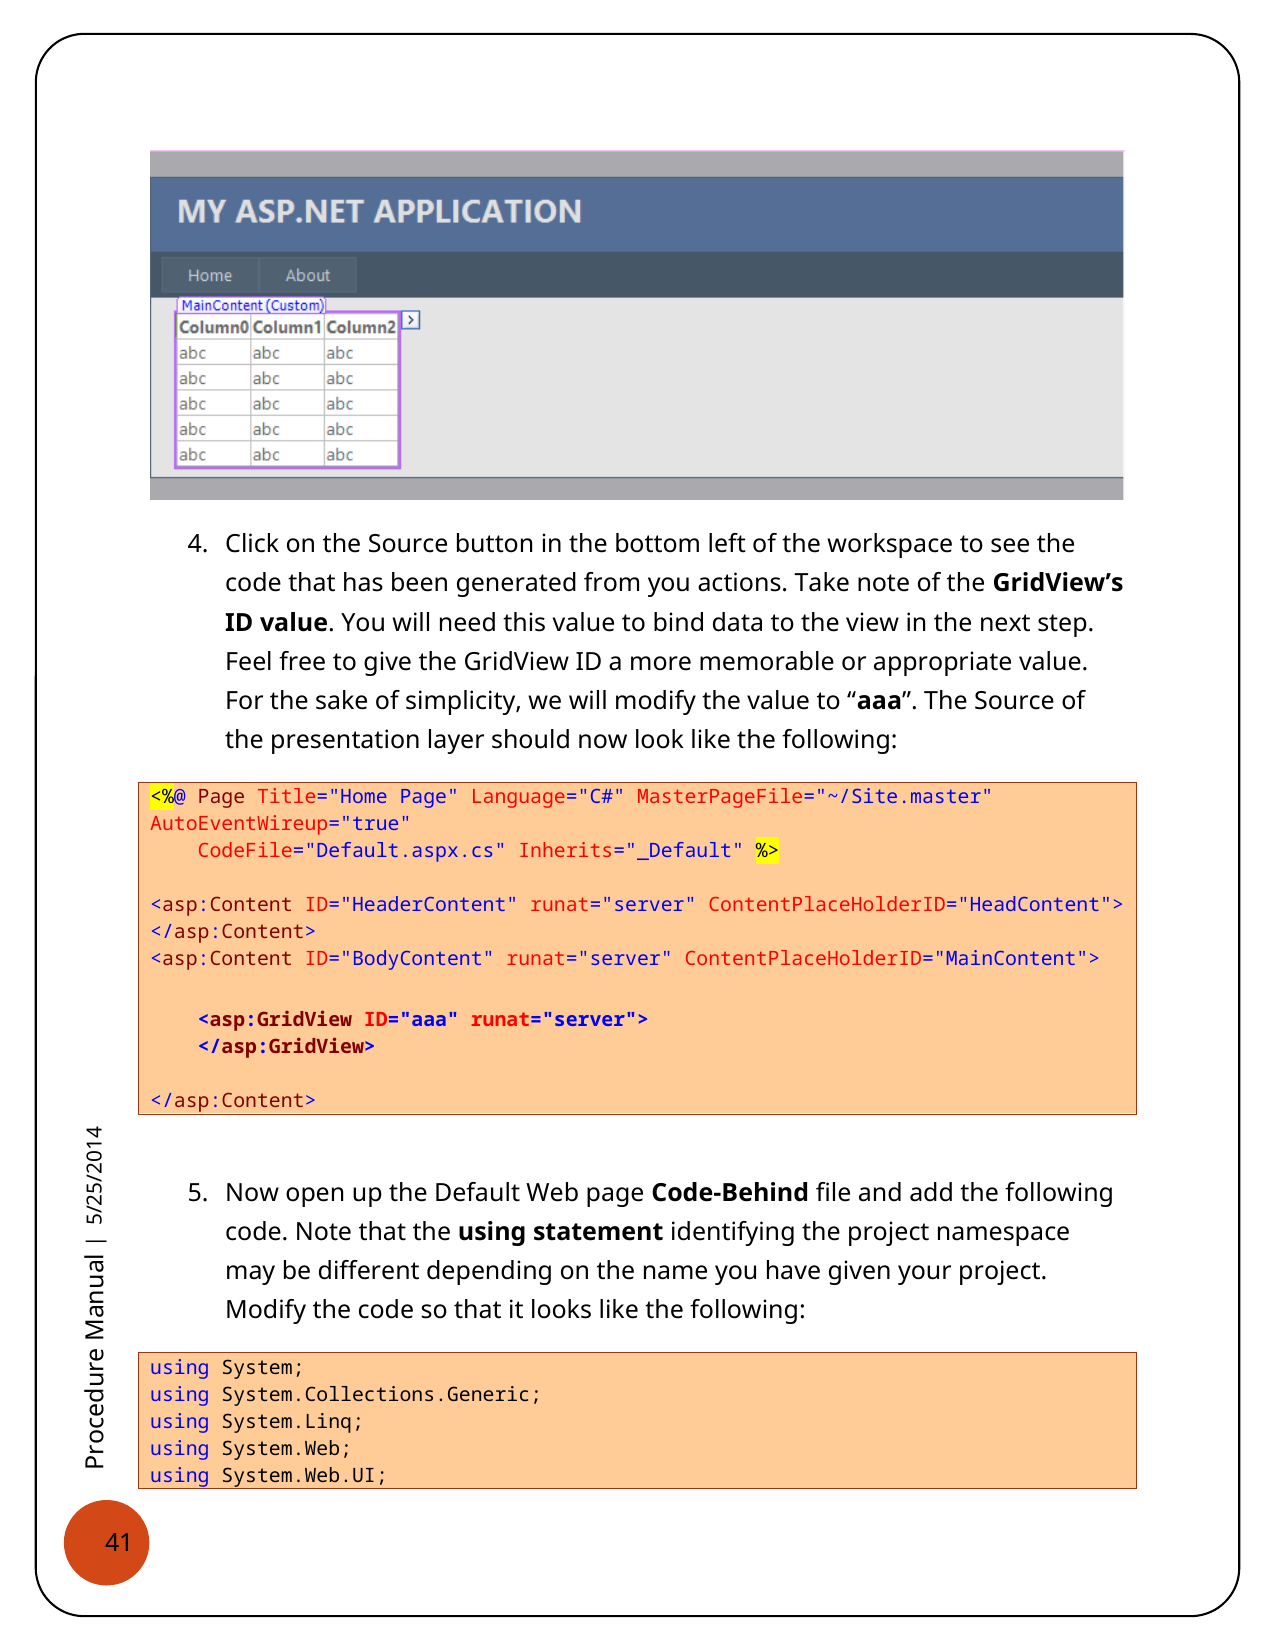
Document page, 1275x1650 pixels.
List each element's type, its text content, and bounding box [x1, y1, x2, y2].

list Click on the Source button in the bottom left of the workspace to see the code that has been generated from you actions. Take note of the GridView’s ID value. You will need this value to bind data to the view in the next step. Feel free to give the GridView ID a more memorable or appropriate value. For the sake of simplicity, we will modify the value to “aaa”. The Source of the presentation layer should now look like the following: [187, 526, 1125, 756]
list Now open up the Default Web page Code-Behind file and add the following code. Note that the using statement identifying the project namespace may be different depending on the name you have given your project. Modify the code so that it looks like the following: [187, 1174, 1125, 1326]
table_header <%@ Page Title="Home Page" Language="C#" MasterPageFile="~/Site.master" AutoEventWireup="true" CodeFile="Default.aspx.cs" Inherits="_Default" %> <asp:Content ID="HeaderContent" runat="server" ContentPlaceHolderID="HeadContent"> </asp:Content> <asp:Content ID="BodyContent" runat="server" ContentPlaceHolderID="MainContent"> <asp:GridView ID="aaa" runat="server"> </asp:GridView> </asp:Content> [139, 783, 1136, 1113]
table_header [139, 1353, 1136, 1488]
